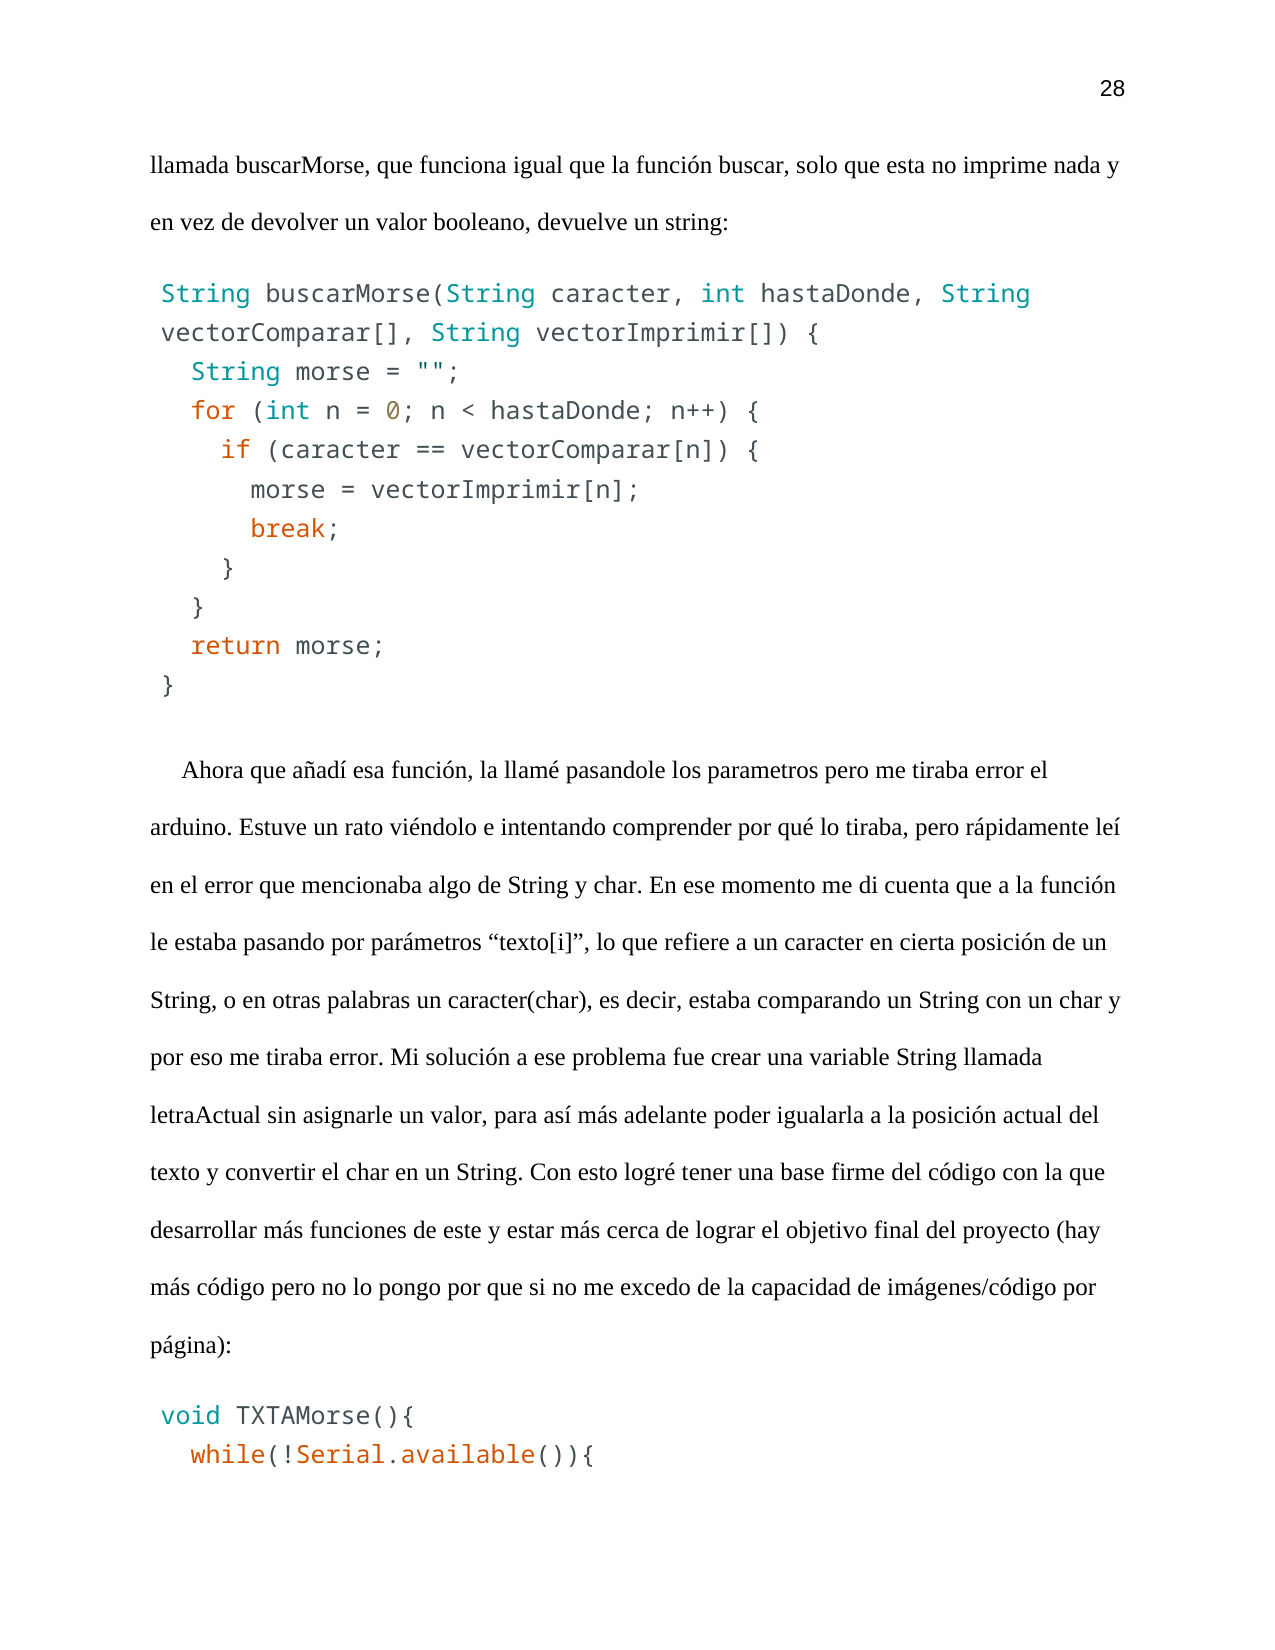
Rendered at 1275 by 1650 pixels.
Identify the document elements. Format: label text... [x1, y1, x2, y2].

text Ahora que añadí esa función, la llamé pasandole los parametros pero me tiraba error el arduino. Estuve un rato viéndolo e intentando comprender por qué lo tiraba, pero rápidamente leí en el error que mencionaba algo de String y char. En ese momento me di cuenta que a la función le estaba pasando por parámetros “texto[i]”, lo que refiere a un caracter en cierta posición de un String, o en otras palabras un caracter(char), es decir, estaba comparando un String con un char y por eso me tiraba error. Mi solución a ese problema fue crear una variable String llamada letraActual sin asignarle un valor, para así más adelante poder igualarla a la posición actual del texto y convertir el char en un String. Con esto logré tener una base firme del código con la que desarrollar más funciones de este y estar más cerca de lograr el objetivo final del proyecto (hay más código pero no lo pongo por que si no me excedo de la capacidad de imágenes/código por página): [150, 755, 1125, 1359]
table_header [150, 1388, 1125, 1482]
table_header String buscarMorse(String caracter, int hastaDonde, String vectorComparar[], String vectorImprimir[]) { String morse = ""; for (int n = 0; n < hastaDonde; n++) { if (caracter == vectorComparar[n]) { morse = vectorImprimir[n]; break; } } return morse; } [150, 265, 1125, 755]
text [150, 150, 1125, 236]
